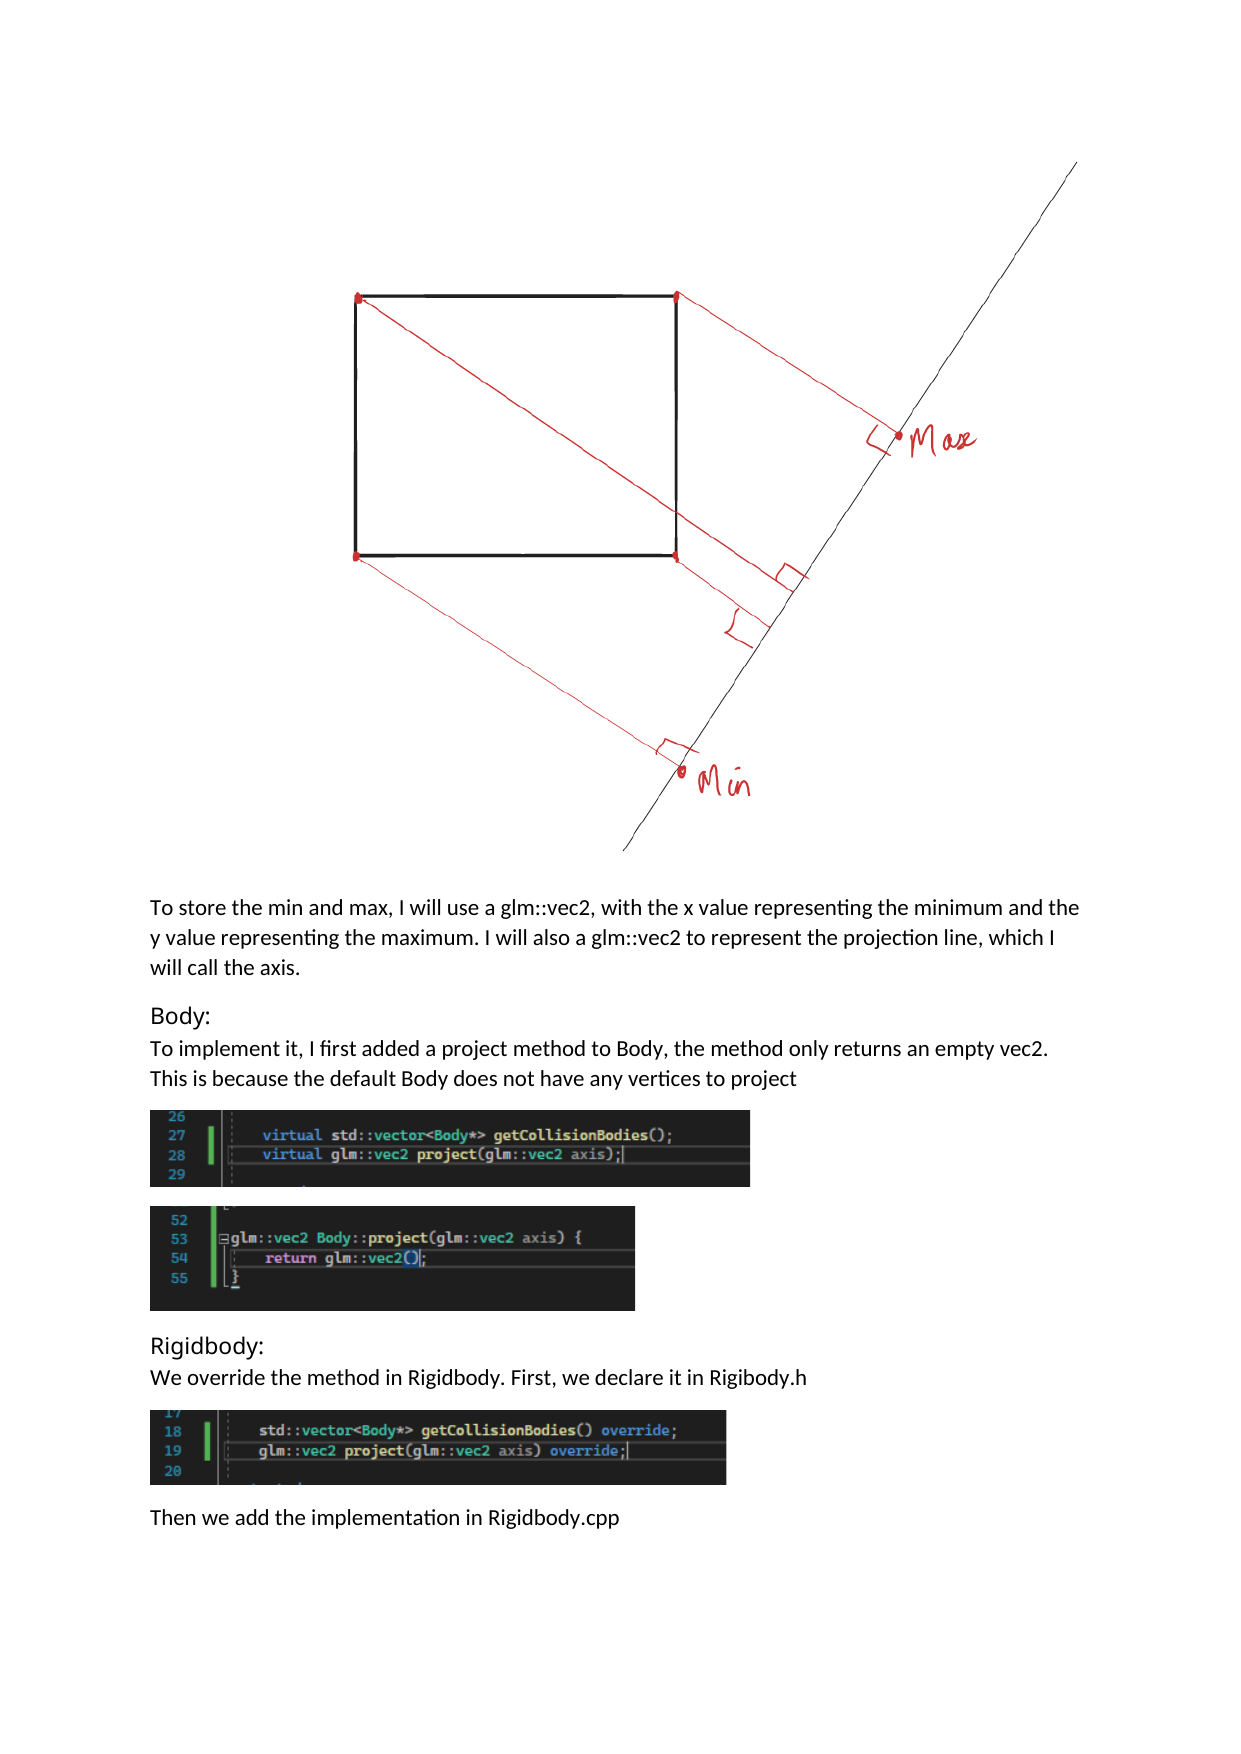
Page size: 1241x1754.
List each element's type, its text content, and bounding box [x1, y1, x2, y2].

subtitle Body: [150, 1000, 1090, 1031]
text Then we add the implementation in Rigidbody.cpp [150, 1503, 1090, 1531]
text To store the min and max, I will use a glm::vec2, with the x value representing the minimum and the y value representing the maximum. I will also a glm::vec2 to represent the projection line, which I will call the axis. [150, 893, 1090, 981]
subtitle Rigidbody: [150, 1330, 1090, 1361]
text To implement it, I first added a project method to Body, the method only returns an empty vec2. This is because the default Body does not have any vertices to project [150, 1034, 1090, 1092]
picture [150, 150, 1091, 874]
text We override the method in Rigidbody. First, we declare it in Rigibody.h [150, 1363, 1090, 1392]
picture [150, 1206, 636, 1311]
picture [150, 1110, 750, 1187]
picture [150, 1410, 727, 1485]
